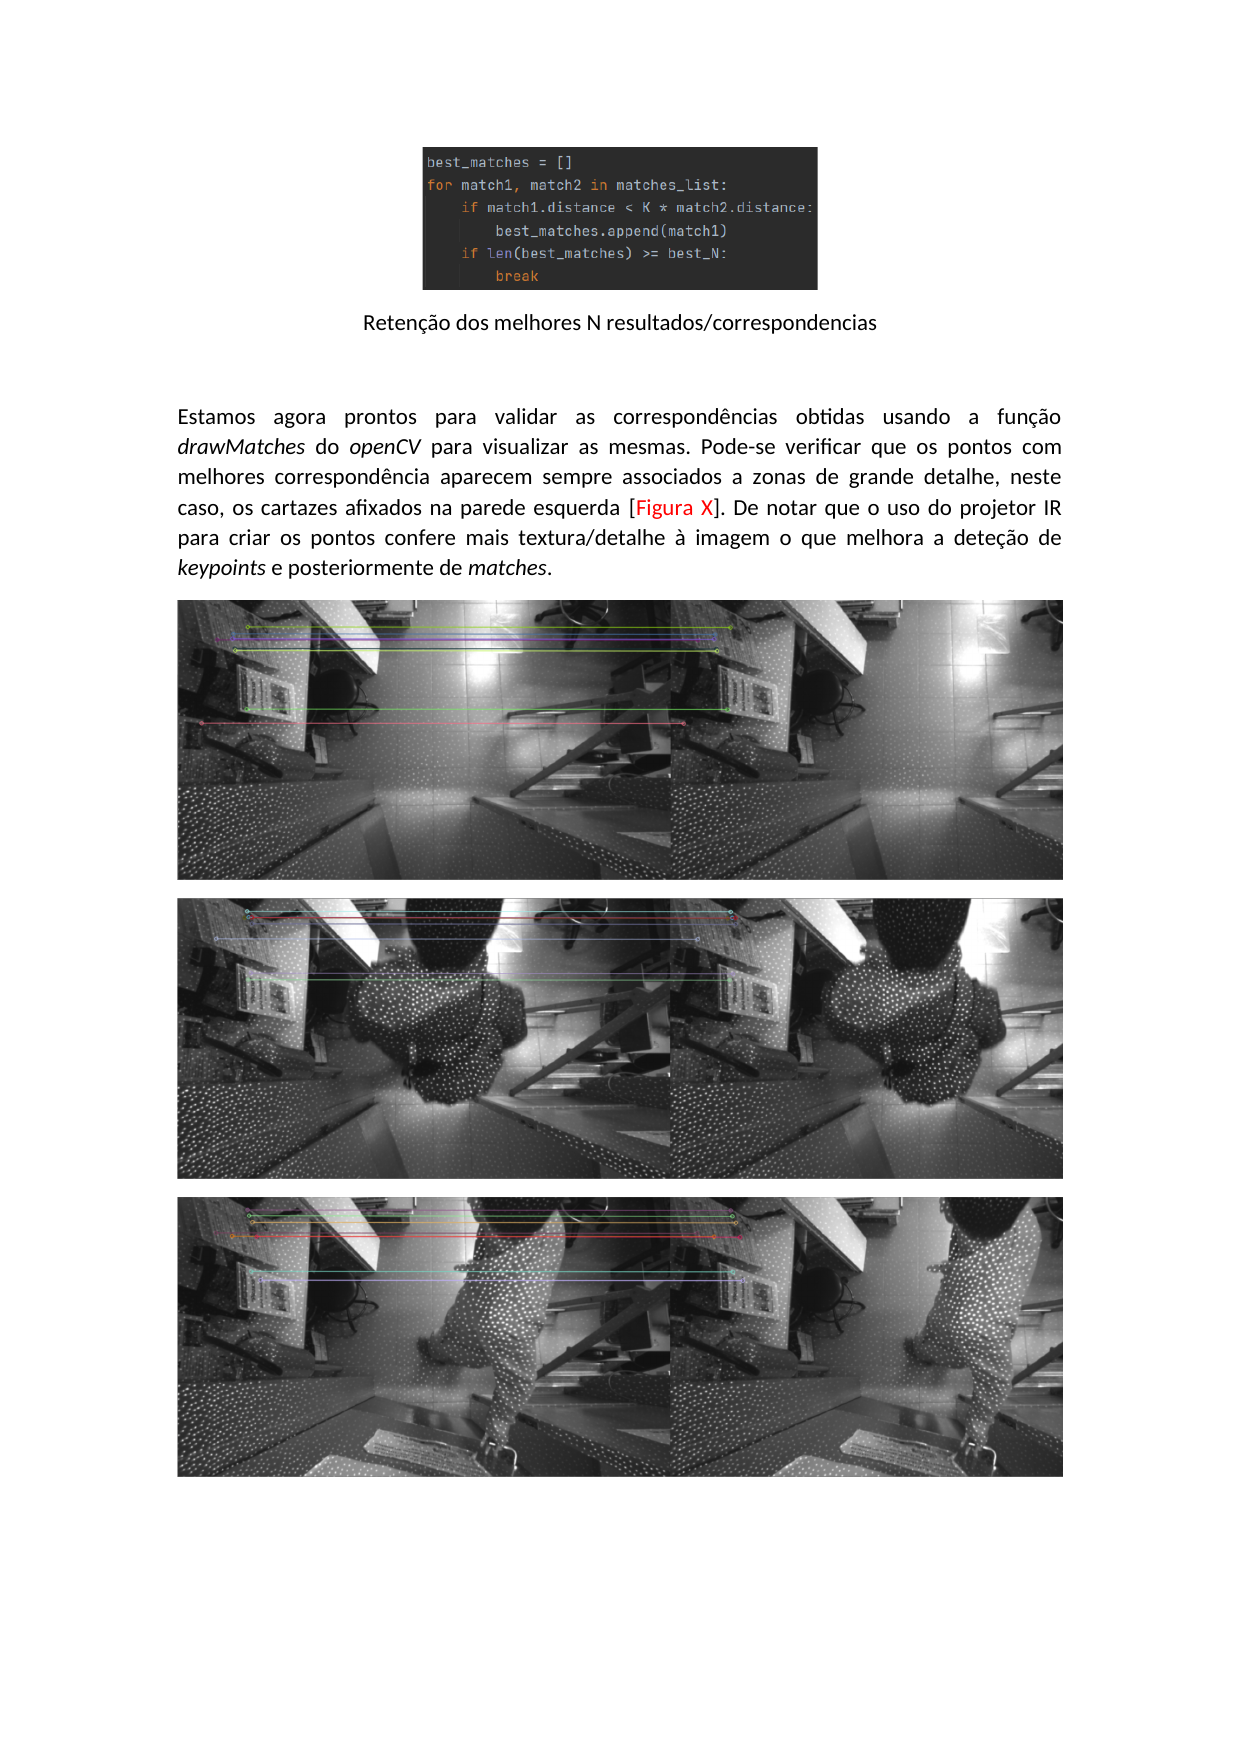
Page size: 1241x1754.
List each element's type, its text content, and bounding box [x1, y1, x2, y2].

picture [177, 1197, 1063, 1477]
picture [422, 147, 818, 290]
text Estamos agora prontos para validar as correspondências obtidas usando a função drawMatches do openCV para visualizar as mesmas. Pode-se verificar que os pontos com melhores correspondência aparecem sempre associados a zonas de grande detalhe, neste caso, os cartazes afixados na parede esquerda [Figura X]. De notar que o uso do projetor IR para criar os pontos confere mais textura/detalhe à imagem o que melhora a deteção de keypoints e posteriormente de matches. [177, 402, 1063, 581]
text Retenção dos melhores N resultados/correspondencias [177, 308, 1063, 336]
picture [177, 600, 1063, 880]
picture [177, 898, 1063, 1179]
